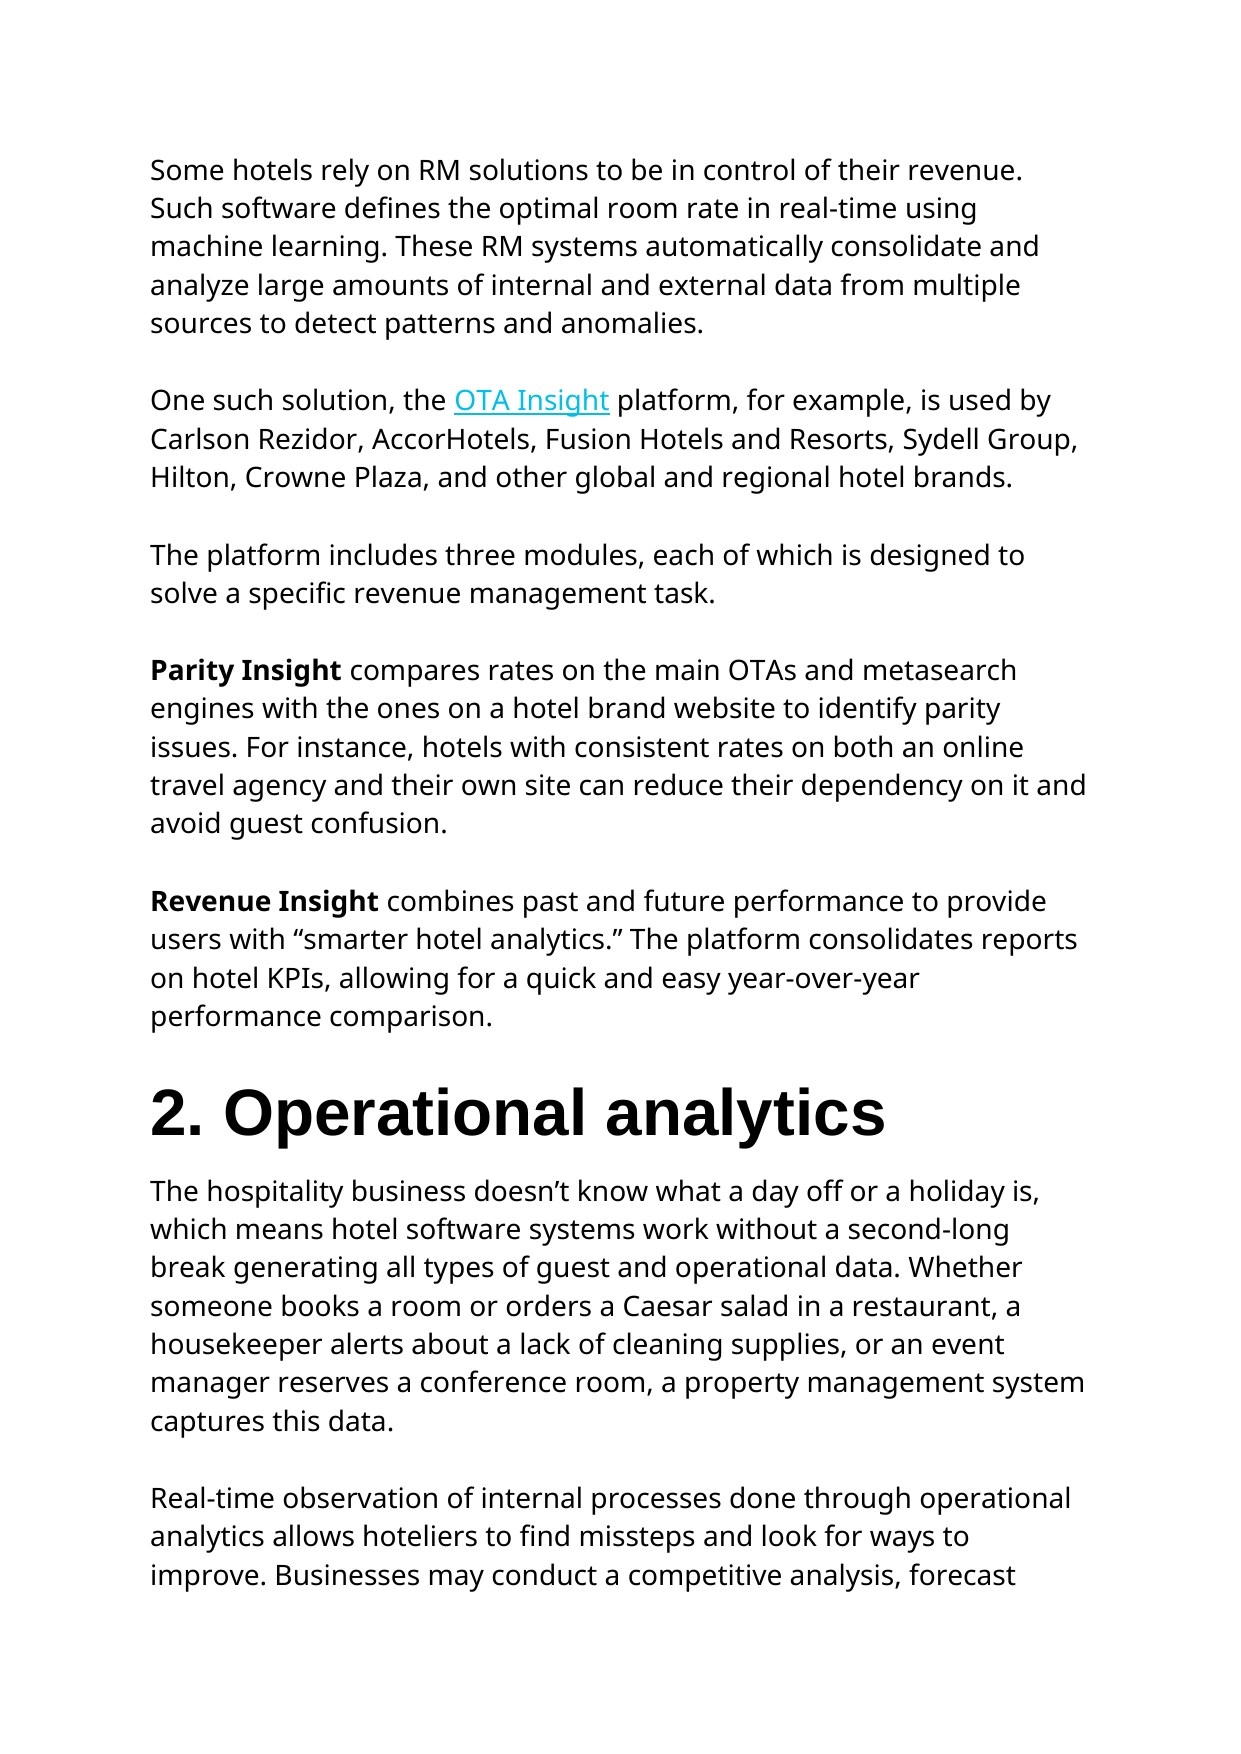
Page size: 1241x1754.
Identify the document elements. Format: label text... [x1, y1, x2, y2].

text Revenue Insight combines past and future performance to provide users with “smarter hotel analytics.” The platform consolidates reports on hotel KPIs, allowing for a quick and easy year-over-year performance comparison. [150, 881, 1090, 1034]
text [150, 1478, 1090, 1593]
text Some hotels rely on RM solutions to be in control of their revenue. Such software defines the optimal room rate in real-time using machine learning. These RM systems automatically consolidate and analyze large amounts of internal and external data from multiple sources to detect patterns and anomalies. [150, 150, 1090, 342]
text One such solution, the OTA Insight platform, for example, is used by Carlson Rezidor, AccorHotels, Fusion Hotels and Resorts, Sydell Group, Hilton, Crowne Plaza, and other global and regional hotel brands. [150, 381, 1090, 496]
text The platform includes three modules, each of which is designed to solve a specific revenue management task. [150, 535, 1090, 611]
text Parity Insight compares rates on the main OTAs and metasearch engines with the ones on a hotel brand website to identify parity issues. For instance, hotels with consistent rates on both an online travel agency and their own site can reduce their dependency on it and avoid guest confusion. [150, 651, 1090, 842]
text The hospitality business doesn’t know what a day off or a holiday is, which means hotel software systems work without a second-long break generating all types of guest and operational data. Whether someone books a room or orders a Caesar salad in a restaurant, a housekeeper alerts about a lack of cleaning supplies, or an event manager reserves a conference room, a property management system captures this data. [150, 1171, 1090, 1439]
subtitle 2. Operational analytics [150, 1074, 1090, 1149]
